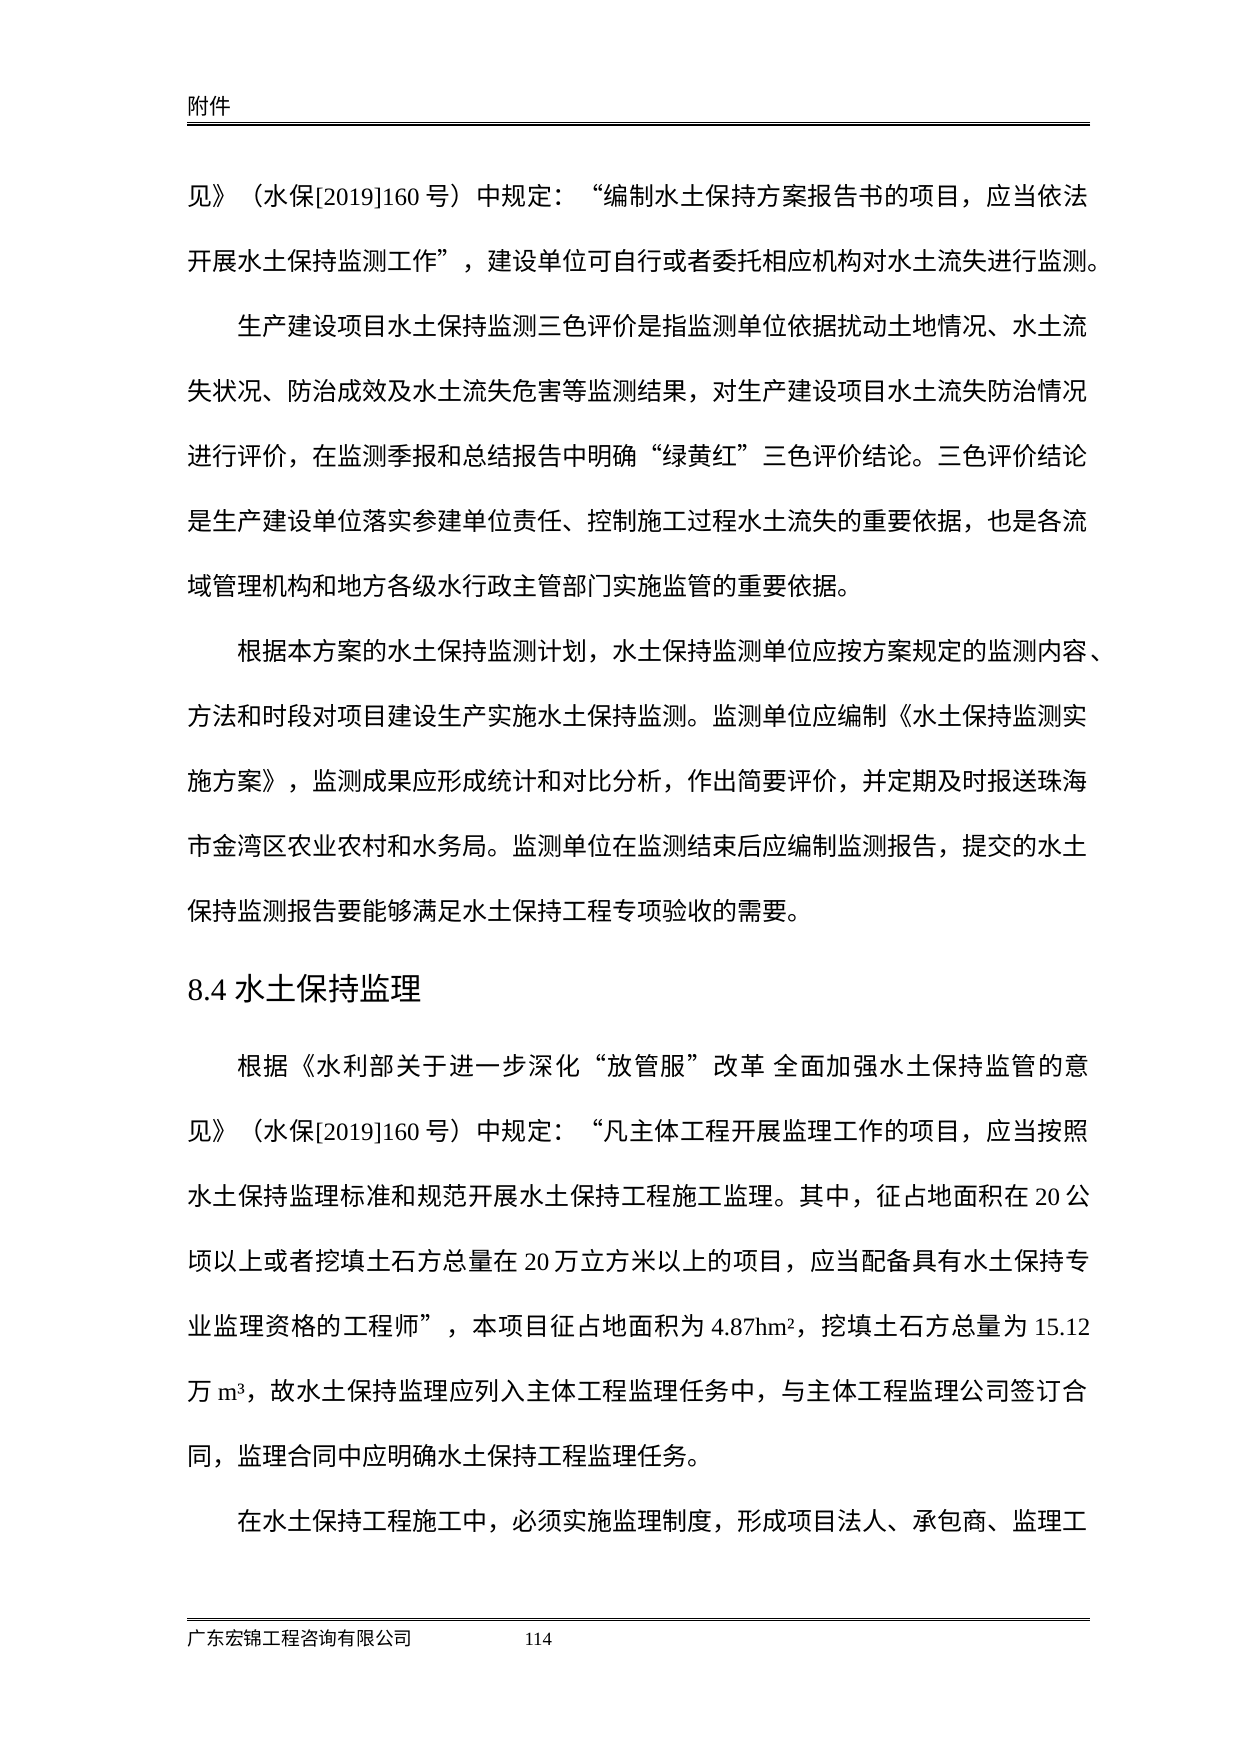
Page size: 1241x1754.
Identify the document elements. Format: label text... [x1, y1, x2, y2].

subtitle 8.4 水土保持监理 [187, 954, 1090, 1019]
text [187, 1487, 1090, 1552]
text 根据《水利部关于进一步深化“放管服”改革 全面加强水土保持监管的意见》（水保[2019]160号）中规定：“凡主体工程开展监理工作的项目，应当按照水土保持监理标准和规范开展水土保持工程施工监理。其中，征占地面积在20公顷以上或者挖填土石方总量在20万立方米以上的项目，应当配备具有水土保持专业监理资格的工程师”，本项目征占地面积为4.87hm²，挖填土石方总量为15.12万m³，故水土保持监理应列入主体工程监理任务中，与主体工程监理公司签订合同，监理合同中应明确水土保持工程监理任务。 [187, 1032, 1090, 1487]
text 根据本方案的水土保持监测计划，水土保持监测单位应按方案规定的监测内容、方法和时段对项目建设生产实施水土保持监测。监测单位应编制《水土保持监测实施方案》，监测成果应形成统计和对比分析，作出简要评价，并定期及时报送珠海市金湾区农业农村和水务局。监测单位在监测结束后应编制监测报告，提交的水土保持监测报告要能够满足水土保持工程专项验收的需要。 [187, 617, 1090, 942]
text 生产建设项目水土保持监测三色评价是指监测单位依据扰动土地情况、水土流失状况、防治成效及水土流失危害等监测结果，对生产建设项目水土流失防治情况进行评价，在监测季报和总结报告中明确“绿黄红”三色评价结论。三色评价结论是生产建设单位落实参建单位责任、控制施工过程水土流失的重要依据，也是各流域管理机构和地方各级水行政主管部门实施监管的重要依据。 [187, 292, 1090, 617]
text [187, 162, 1090, 292]
